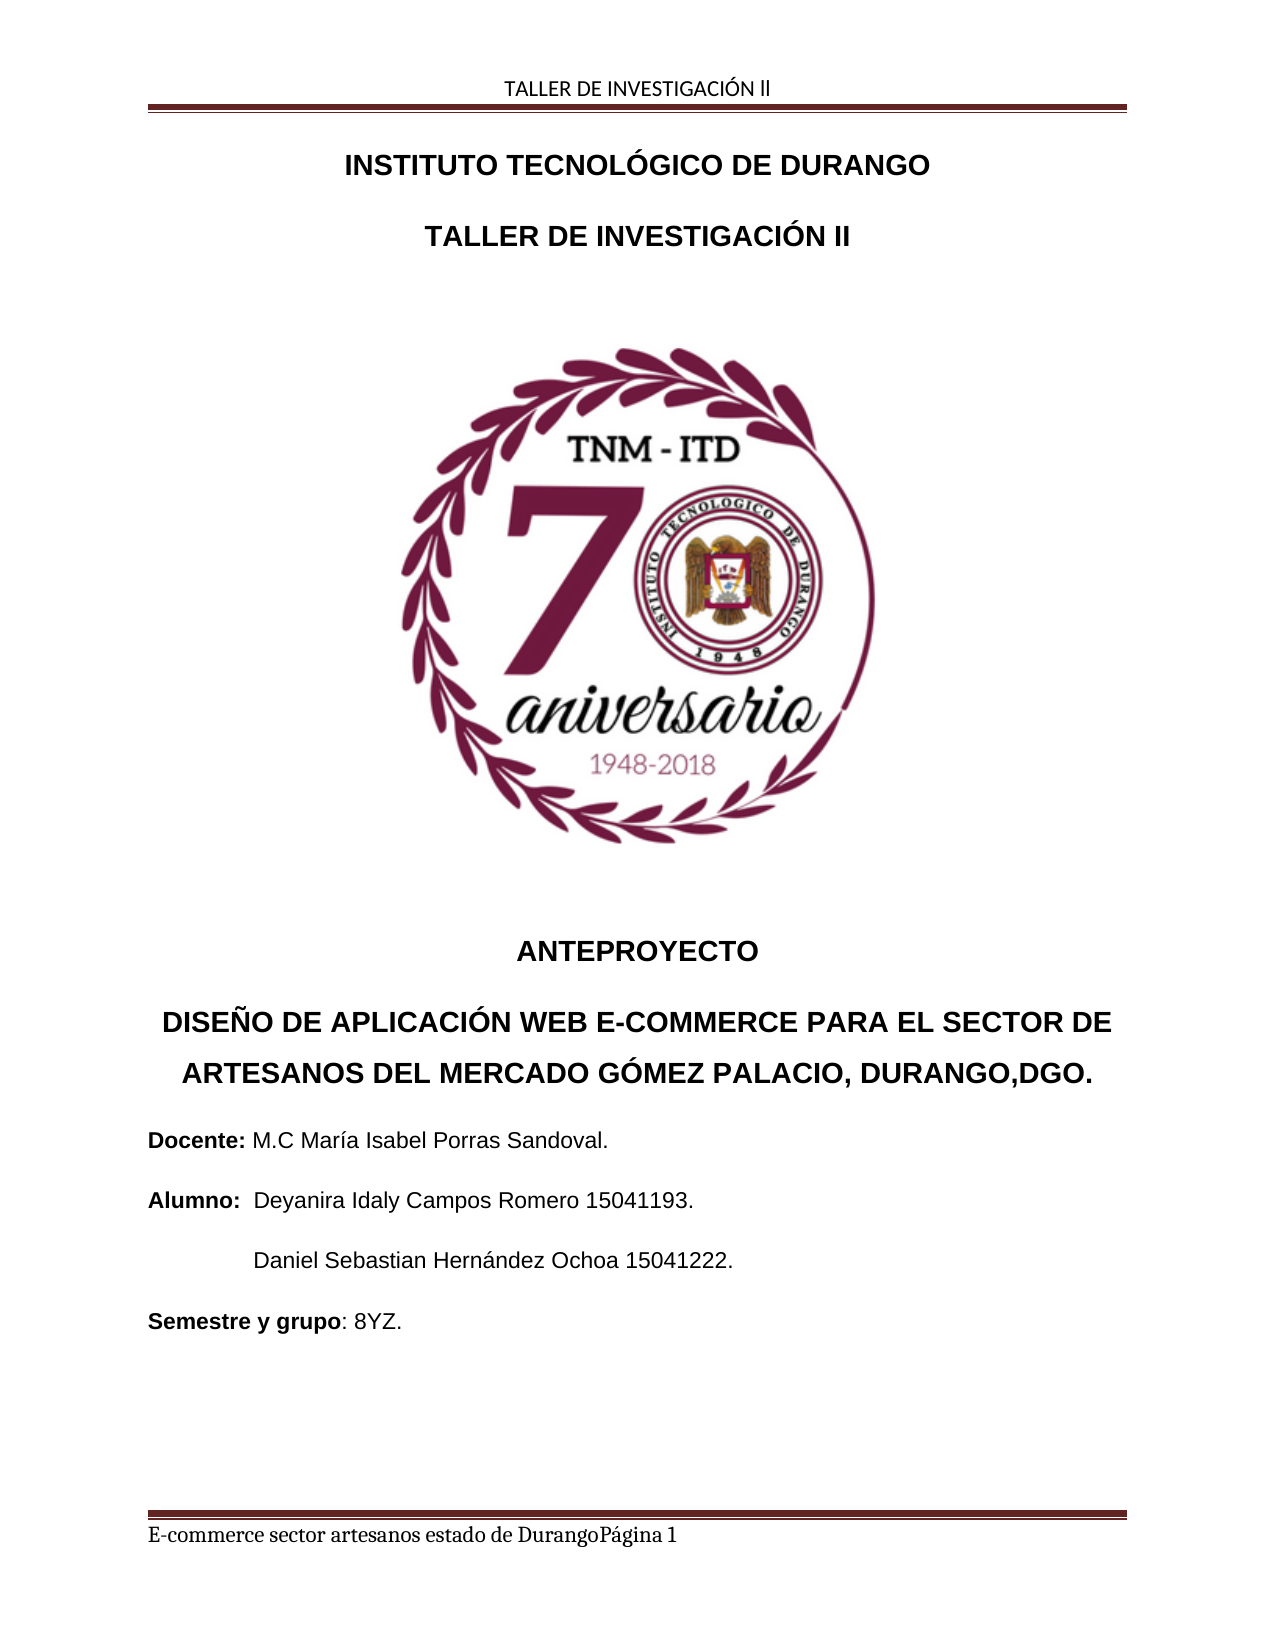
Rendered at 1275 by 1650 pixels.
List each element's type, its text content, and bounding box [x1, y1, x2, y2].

text ANTEPROYECTO [148, 934, 1127, 968]
text INSTITUTO TECNOLÓGICO DE DURANGO [148, 148, 1127, 181]
text Daniel Sebastian Hernández Ochoa 15041222. [148, 1247, 1127, 1274]
text Docente: M.C María Isabel Porras Sandoval. [148, 1127, 1127, 1153]
text TALLER DE INVESTIGACIÓN II [148, 219, 1127, 252]
text Alumno: Deyanira Idaly Campos Romero 15041193. [148, 1187, 1127, 1213]
text DISEÑO DE APLICACIÓN WEB E-COMMERCE PARA EL SECTOR DE ARTESANOS DEL MERCADO GÓMEZ PALACIO, DURANGO,DGO. [148, 1005, 1127, 1089]
picture [389, 290, 886, 900]
text Semestre y grupo: 8YZ. [148, 1308, 1127, 1334]
